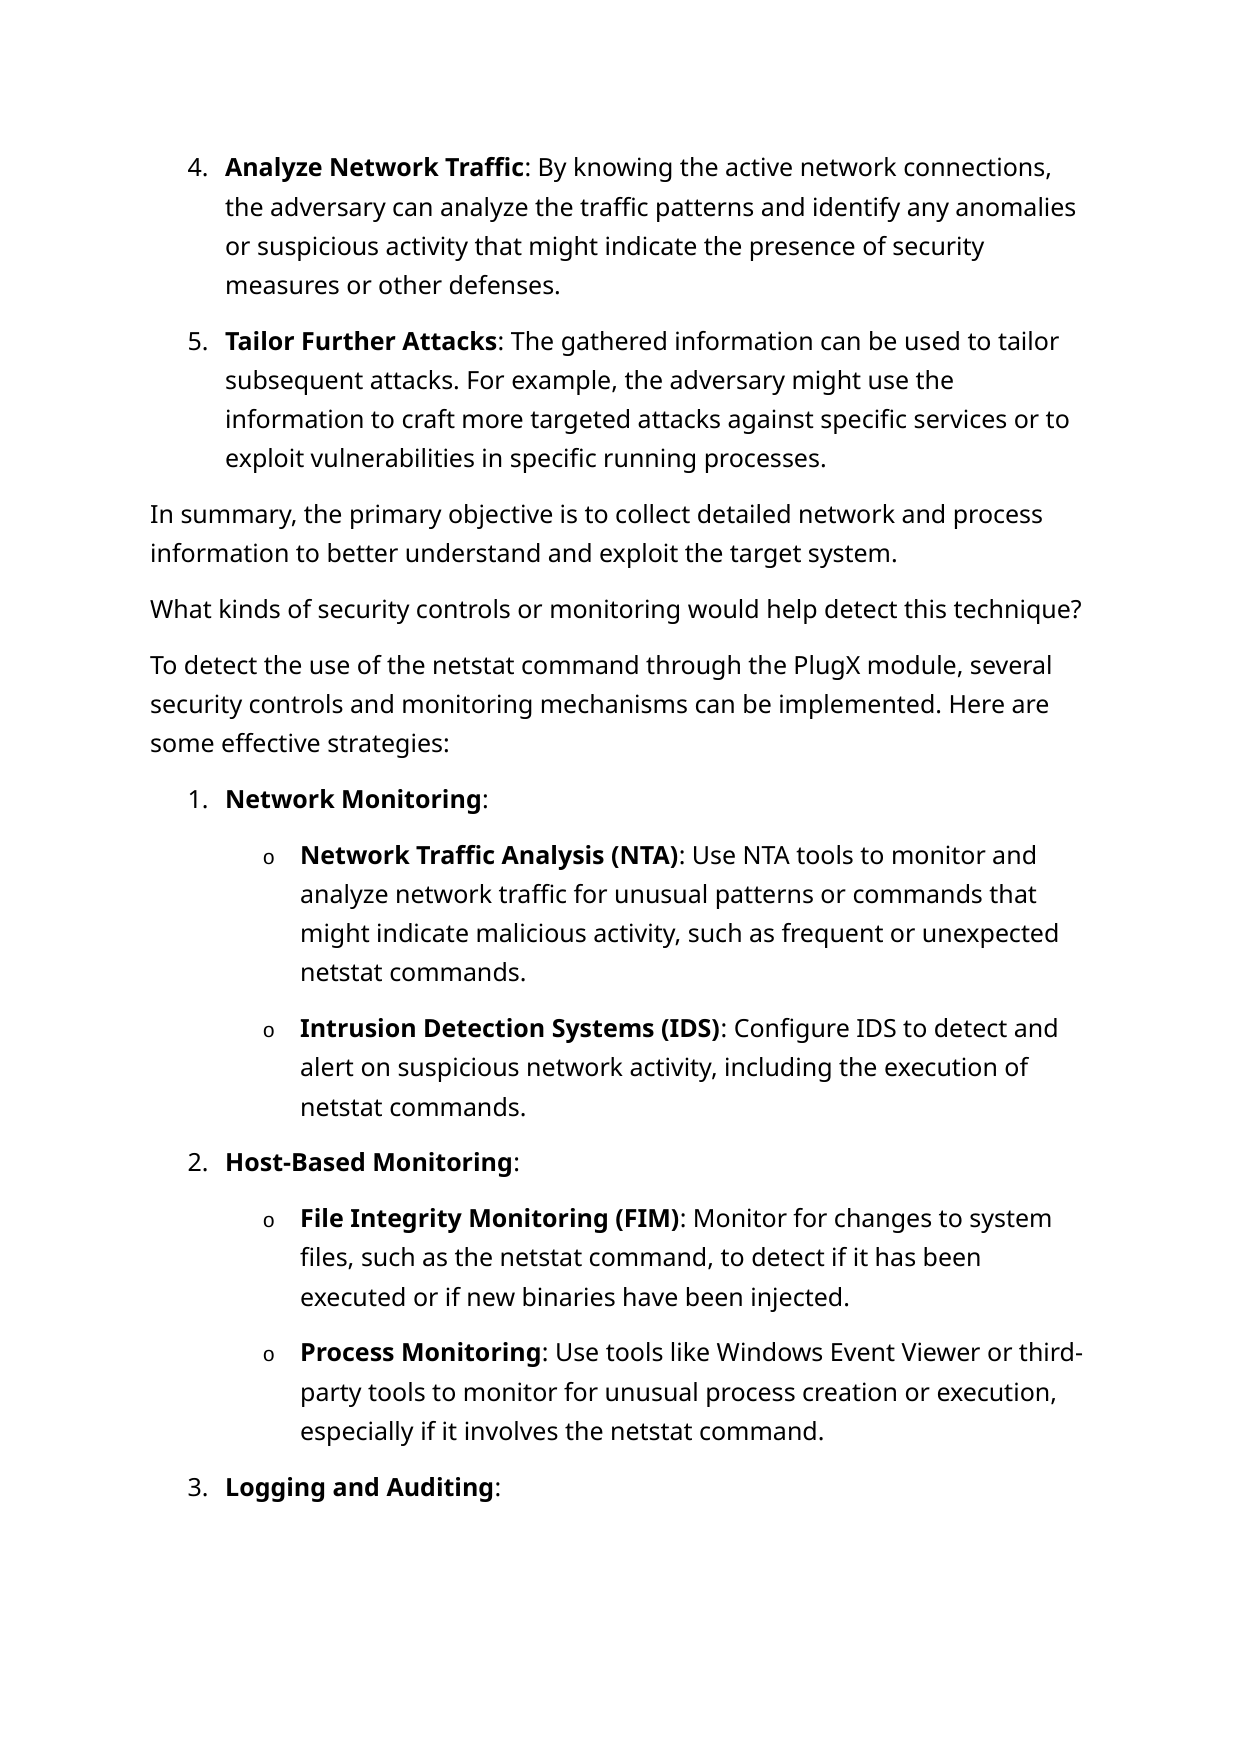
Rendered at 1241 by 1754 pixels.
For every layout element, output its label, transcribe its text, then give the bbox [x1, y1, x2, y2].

list Logging and Auditing: [187, 1469, 1090, 1503]
list Process Monitoring: Use tools like Windows Event Viewer or third-party tools to monitor for unusual process creation or execution, especially if it involves the netstat command. [262, 1335, 1090, 1447]
list File Integrity Monitoring (FIM): Monitor for changes to system files, such as the netstat command, to detect if it has been executed or if new binaries have been injected. [262, 1201, 1090, 1313]
text In summary, the primary objective is to collect detailed network and process information to better understand and exploit the target system. [150, 497, 1090, 570]
list Intrusion Detection Systems (IDS): Configure IDS to detect and alert on suspicious network activity, including the execution of netstat commands. [262, 1011, 1090, 1123]
list Host-Based Monitoring: [187, 1145, 1090, 1179]
list Network Traffic Analysis (NTA): Use NTA tools to monitor and analyze network traffic for unusual patterns or commands that might indicate malicious activity, such as frequent or unexpected netstat commands. [262, 837, 1090, 989]
text What kinds of security controls or monitoring would help detect this technique? [150, 592, 1090, 626]
text To detect the use of the netstat command through the PlugX module, several security controls and monitoring mechanisms can be implemented. Here are some effective strategies: [150, 647, 1090, 760]
list Network Monitoring: [187, 782, 1090, 816]
list Tailor Further Attacks: The gathered information can be used to tailor subsequent attacks. For example, the adversary might use the information to craft more targeted attacks against specific services or to exploit vulnerabilities in specific running processes. [187, 323, 1090, 475]
list Analyze Network Traffic: By knowing the active network connections, the adversary can analyze the traffic patterns and identify any anomalies or suspicious activity that might indicate the presence of security measures or other defenses. [187, 150, 1090, 302]
